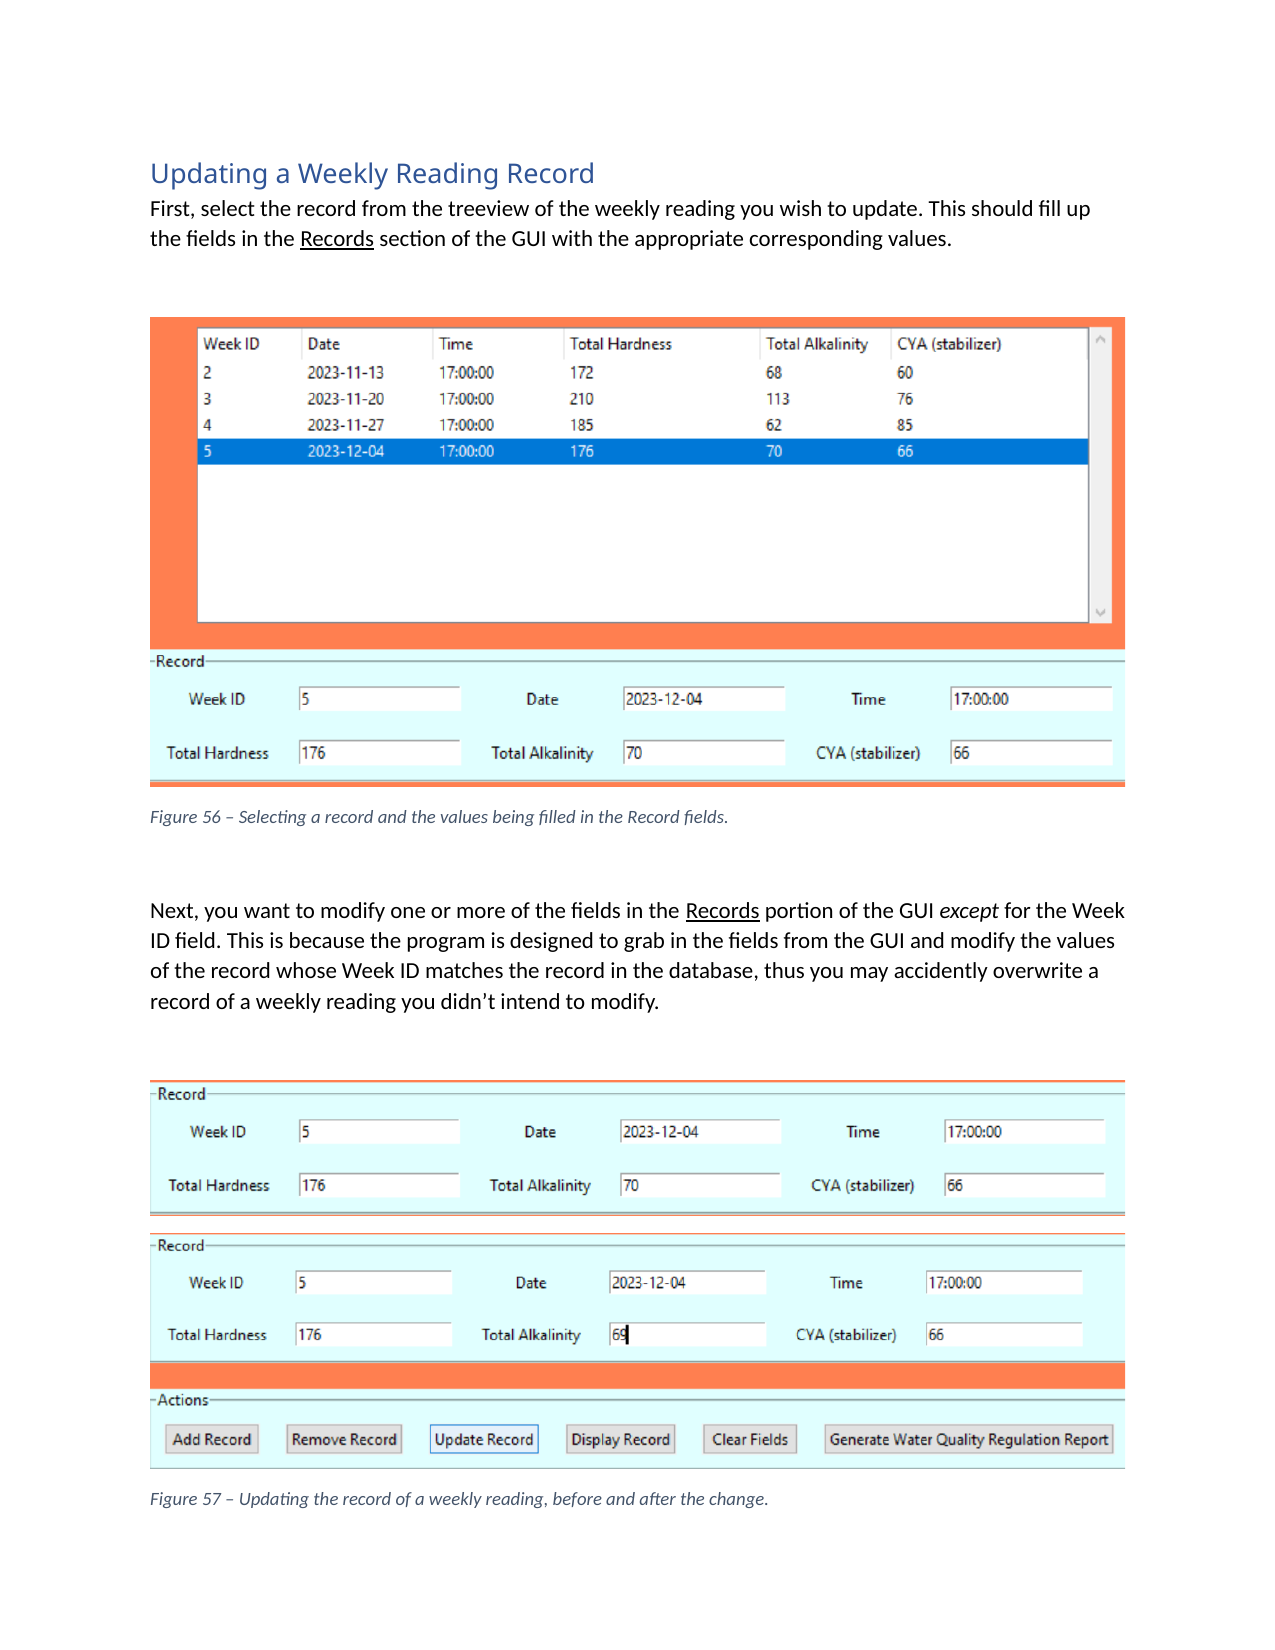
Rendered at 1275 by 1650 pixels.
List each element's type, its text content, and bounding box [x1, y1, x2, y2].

picture [150, 317, 1125, 787]
picture [150, 1080, 1125, 1216]
text First, select the record from the treeview of the weekly reading you wish to update. This should fill up the fields in the Records section of the GUI with the appropriate corresponding values. [150, 194, 1125, 252]
text Figure 57 – Updating the record of a weekly reading, before and after the change. [150, 1487, 1125, 1510]
subtitle Updating a Weekly Reading Record [150, 154, 1125, 191]
text Figure 56 – Selecting a record and the values being filled in the Record fields. [150, 806, 1125, 828]
text Next, you want to modify one or more of the fields in the Records portion of the GUI except for the Week ID field. This is because the program is designed to grab in the fields from the GUI and modify the values of the record whose Week ID matches the record in the database, thus you may accidently overwrite a record of a weekly reading you didn’t intend to modify. [150, 896, 1125, 1015]
picture [150, 1233, 1125, 1469]
